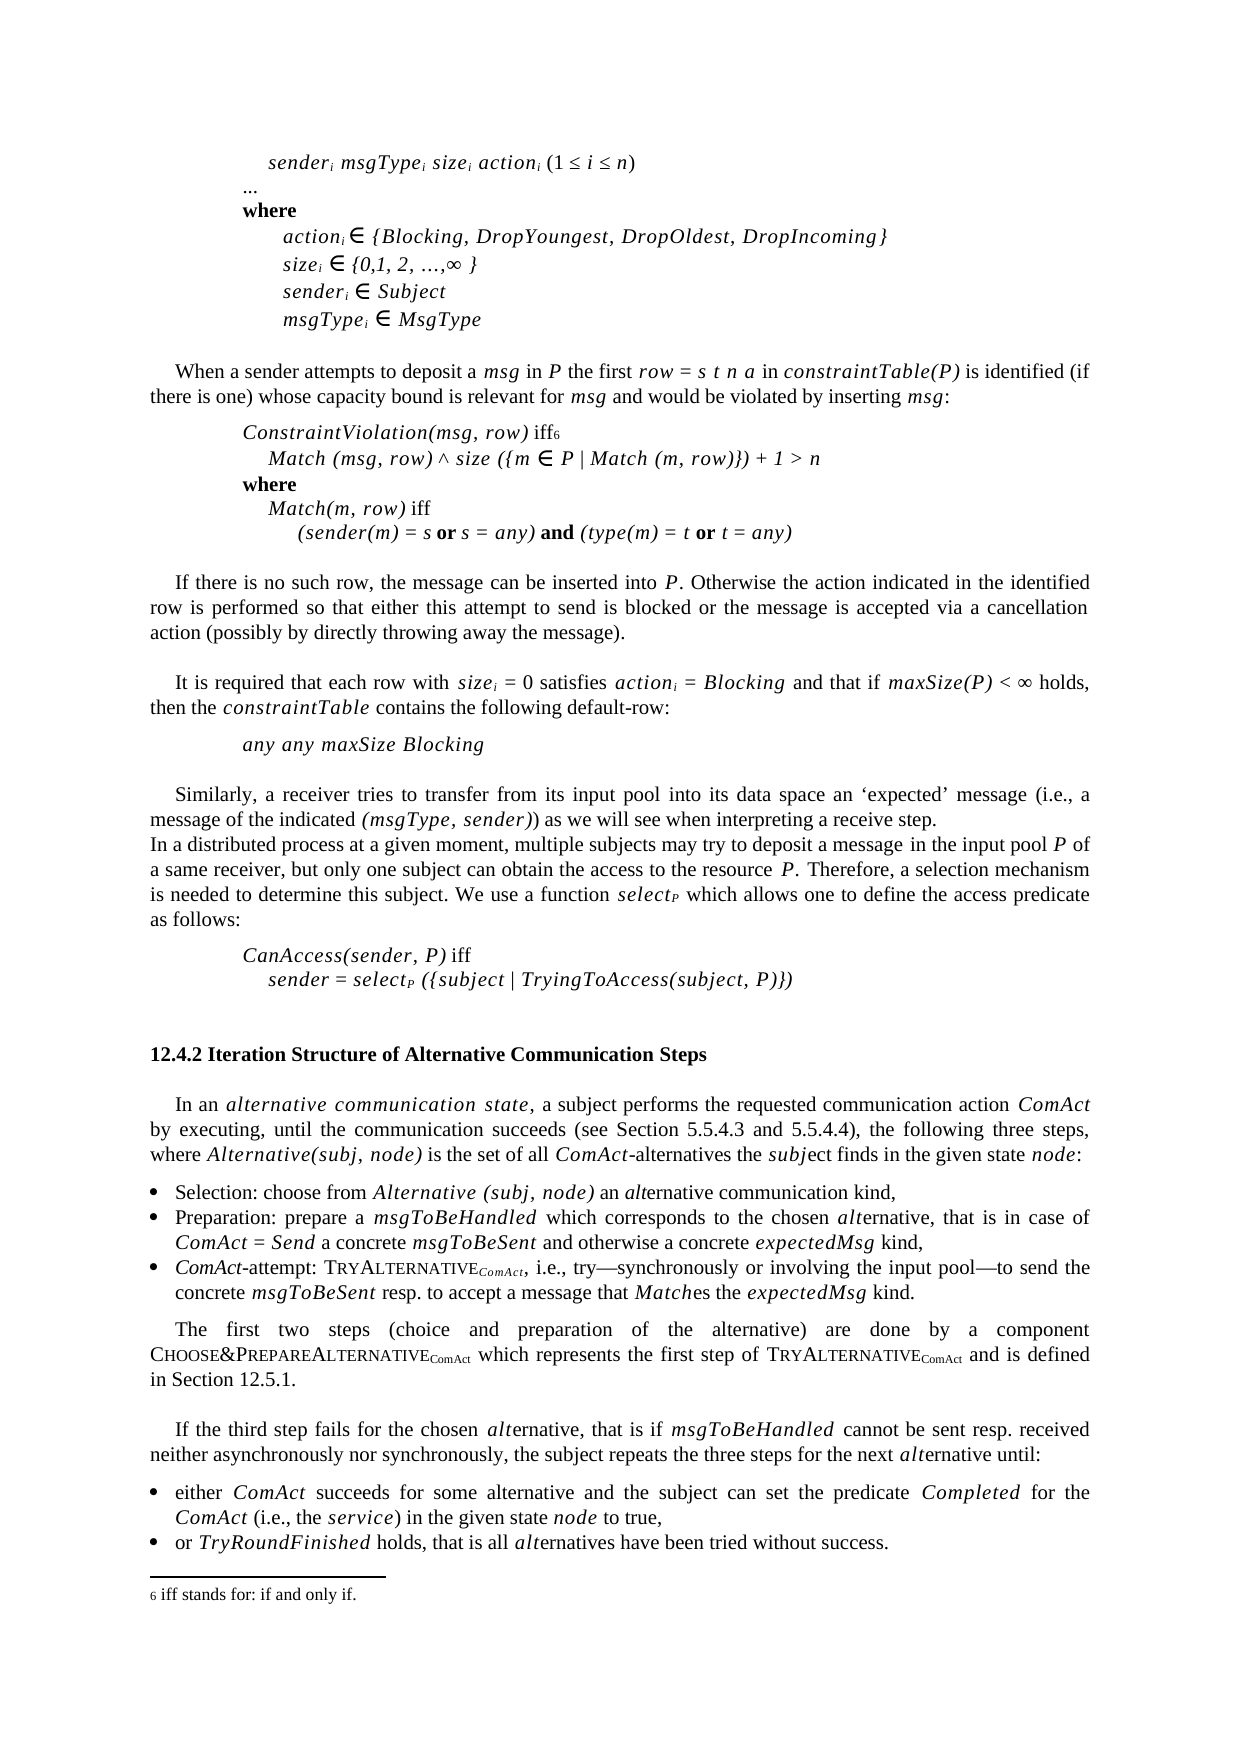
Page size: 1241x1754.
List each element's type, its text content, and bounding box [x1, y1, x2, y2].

text actioni {Blocking, DropYoungest, DropOldest, DropIncoming} [209, 222, 1021, 250]
text Match (msg, row) ˄ size ({m P | Match (m, row)}) + 1 > n [209, 444, 1021, 472]
text (sender(m) = s or s = any) and (type(m) = t or t = any) [209, 520, 1021, 544]
text senderi Subject [209, 277, 1021, 305]
subtitle 12.4.2 Iteration Structure of Alternative Communication Steps [150, 1041, 1090, 1066]
text It is required that each row with sizei = 0 satisfies actioni = Blocking and that if maxSize(P) < ∞ holds, then the constraintTable contains the following default-row: [150, 669, 1090, 719]
text If there is no such row, the message can be inserted into P. Otherwise the action indicated in the identified row is performed so that either this attempt to send is blocked or the message is accepted via a cancellation action (possibly by directly throwing away the message). [150, 569, 1090, 644]
text Match(m, row) iff [209, 496, 1021, 520]
text ComAct-attempt: TryAlternativeComAct, i.e., try—synchronously or involving the input pool—to send the concrete msgToBeSent resp. to accept a message that Matches the expectedMsg kind. [150, 1254, 1090, 1304]
text senderi msgTypei sizei actioni (1 ≤ i ≤ n) [209, 150, 1021, 174]
text msgTypei MsgType [209, 305, 1021, 333]
text The first two steps (choice and preparation of the alternative) are done by a component Choose&PrepareAlternativeComAct which represents the first step of TryAlternativeComAct and is defined in Section 12.5.1. [150, 1316, 1090, 1391]
text When a sender attempts to deposit a msg in P the first row = s t n a in constraintTable(P) is identified (if there is one) whose capacity bound is relevant for msg and would be violated by inserting msg: [150, 358, 1090, 408]
text any any maxSize Blocking [209, 731, 1021, 756]
text In a distributed process at a given moment, multiple subjects may try to deposit a message in the input pool P of a same receiver, but only one subject can obtain the access to the resource P. Therefore, a selection mechanism is needed to determine this subject. We use a function selectP which allows one to define the access predicate as follows: [150, 831, 1090, 931]
text where [209, 198, 1021, 222]
text sender = selectP ({subject | TryingToAccess(subject, P)}) [209, 967, 1021, 991]
text If the third step fails for the chosen alternative, that is if msgToBeHandled cannot be sent resp. received neither asynchronously nor synchronously, the subject repeats the three steps for the next alternative until: [150, 1416, 1090, 1466]
text Preparation: prepare a msgToBeHandled which corresponds to the chosen alternative, that is in case of ComAct = Send a concrete msgToBeSent and otherwise a concrete expectedMsg kind, [150, 1204, 1090, 1254]
text Similarly, a receiver tries to transfer from its input pool into its data space an ‘expected’ message (i.e., a message of the indicated (msgType, sender)) as we will see when interpreting a receive step. [150, 781, 1090, 831]
text sizei {0,1, 2, ...,∞ } [209, 250, 1021, 277]
text either ComAct succeeds for some alternative and the subject can set the predicate Completed for the ComAct (i.e., the service) in the given state node to true, [150, 1479, 1090, 1529]
text or TryRoundFinished holds, that is all alternatives have been tried without success. [150, 1529, 1090, 1554]
text ... [209, 174, 1021, 198]
text Selection: choose from Alternative (subj, node) an alternative communication kind, [150, 1179, 1090, 1204]
text where [209, 472, 1021, 496]
text CanAccess(sender, P) iff [209, 943, 1021, 967]
text In an alternative communication state, a subject performs the requested communication action ComAct by executing, until the communication succeeds (see Section 5.5.4.3 and 5.5.4.4), the following three steps, where Alternative(subj, node) is the set of all ComAct-alternatives the subject finds in the given state node: [150, 1091, 1090, 1166]
text ConstraintViolation(msg, row) iff [209, 420, 1021, 444]
